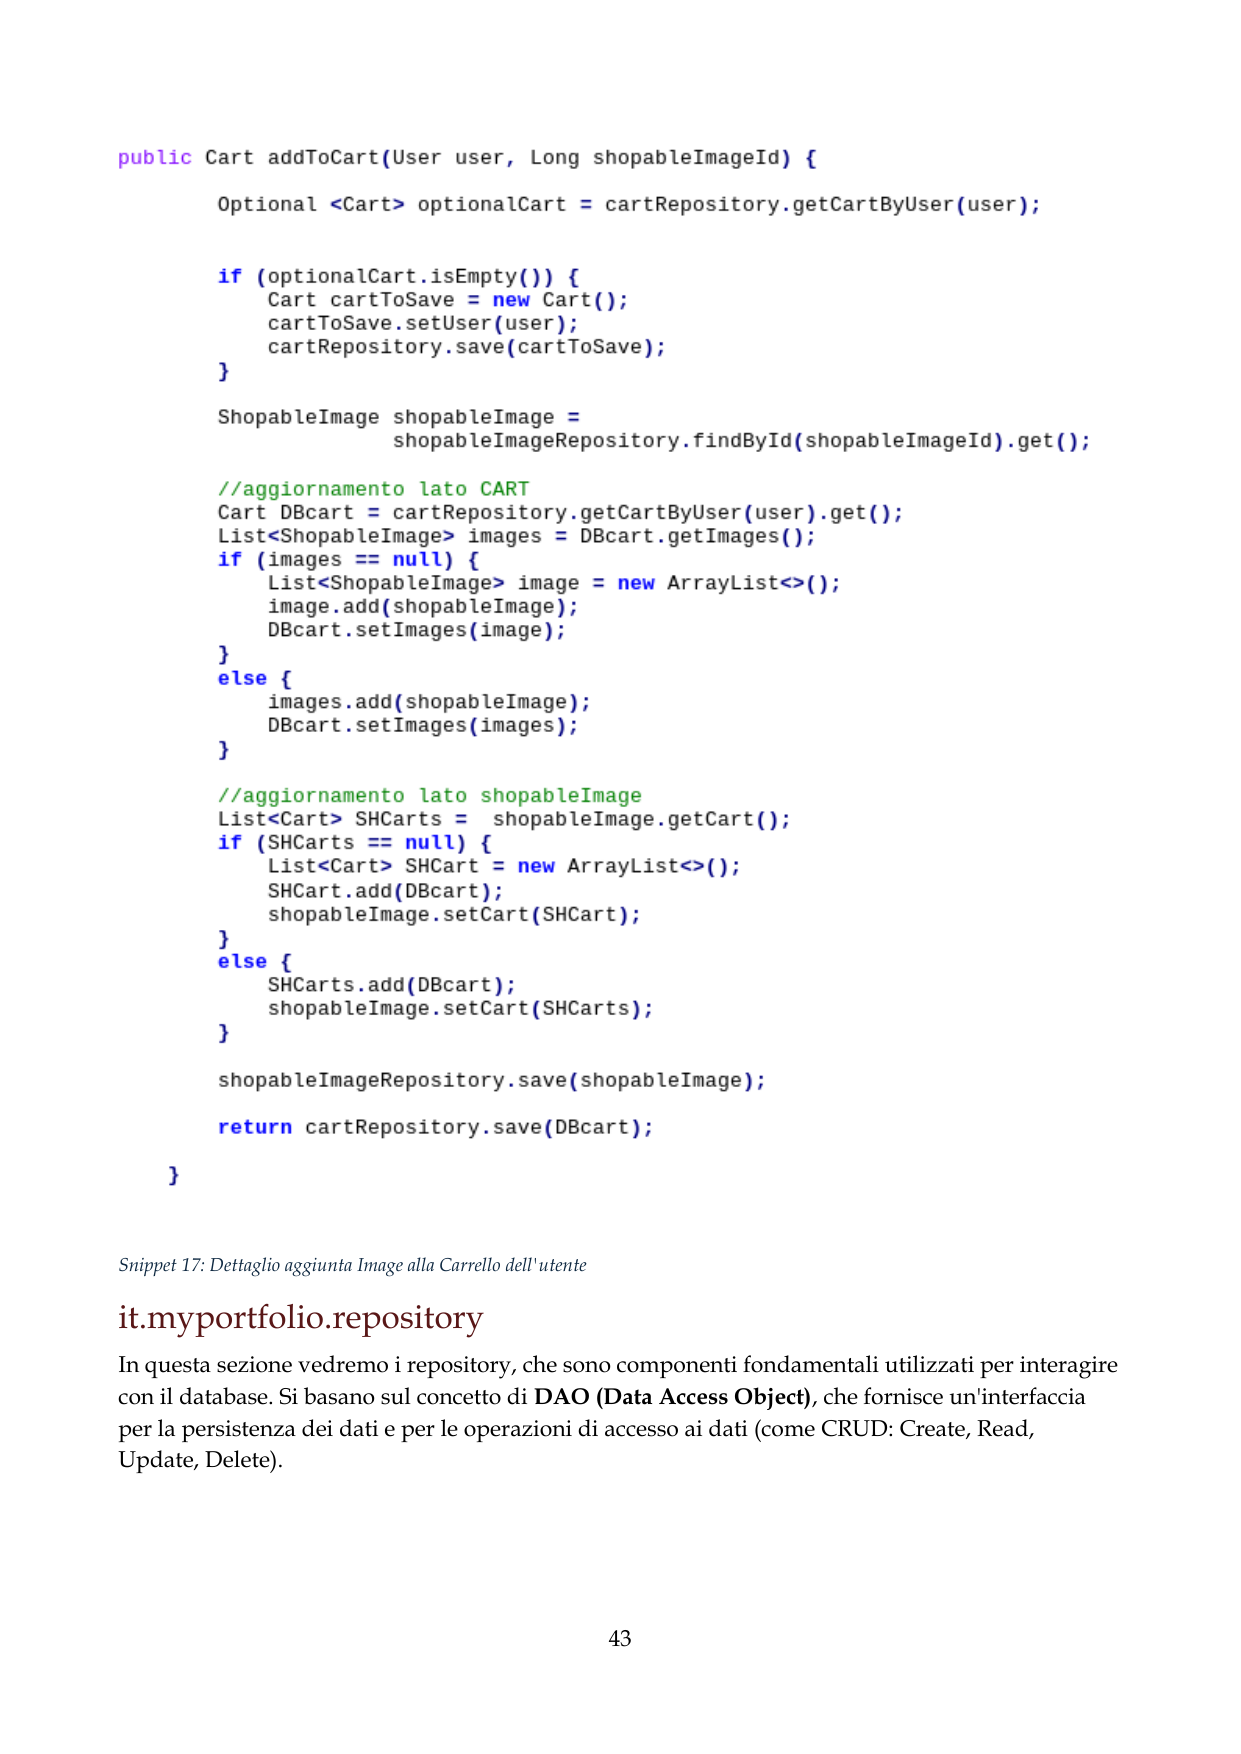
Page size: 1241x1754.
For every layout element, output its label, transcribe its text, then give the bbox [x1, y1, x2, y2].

text In questa sezione vedremo i repository, che sono componenti fondamentali utilizzati per interagire con il database. Si basano sul concetto di DAO (Data Access Object), che fornisce un'interfaccia per la persistenza dei dati e per le operazioni di accesso ai dati (come CRUD: Create, Read, Update, Delete). [118, 1352, 1122, 1506]
subtitle it.myportfolio.repository [118, 1297, 1122, 1337]
